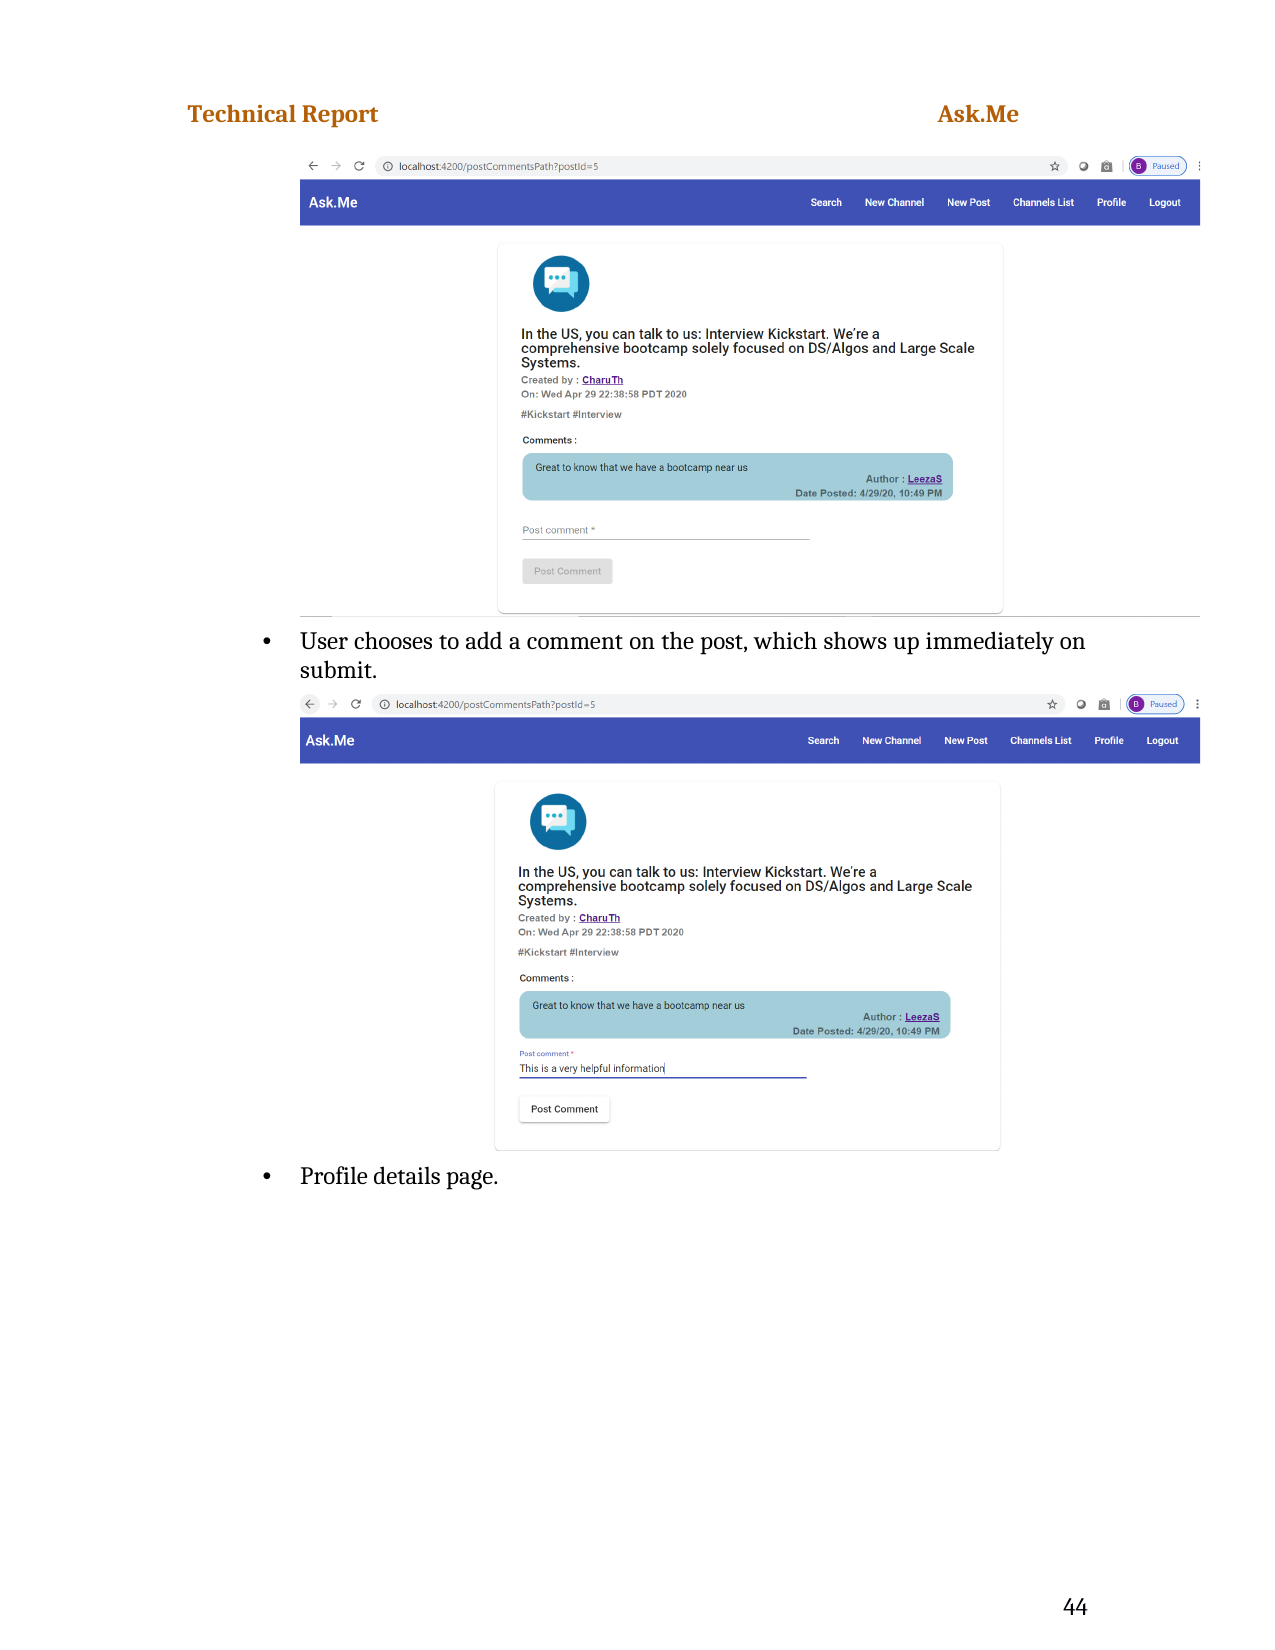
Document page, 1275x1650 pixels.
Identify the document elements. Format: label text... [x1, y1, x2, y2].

list User chooses to add a comment on the post, which shows up immediately on submit. [262, 626, 1087, 685]
list Profile details page. [262, 1161, 1087, 1191]
picture [300, 153, 1200, 617]
picture [300, 694, 1200, 1151]
